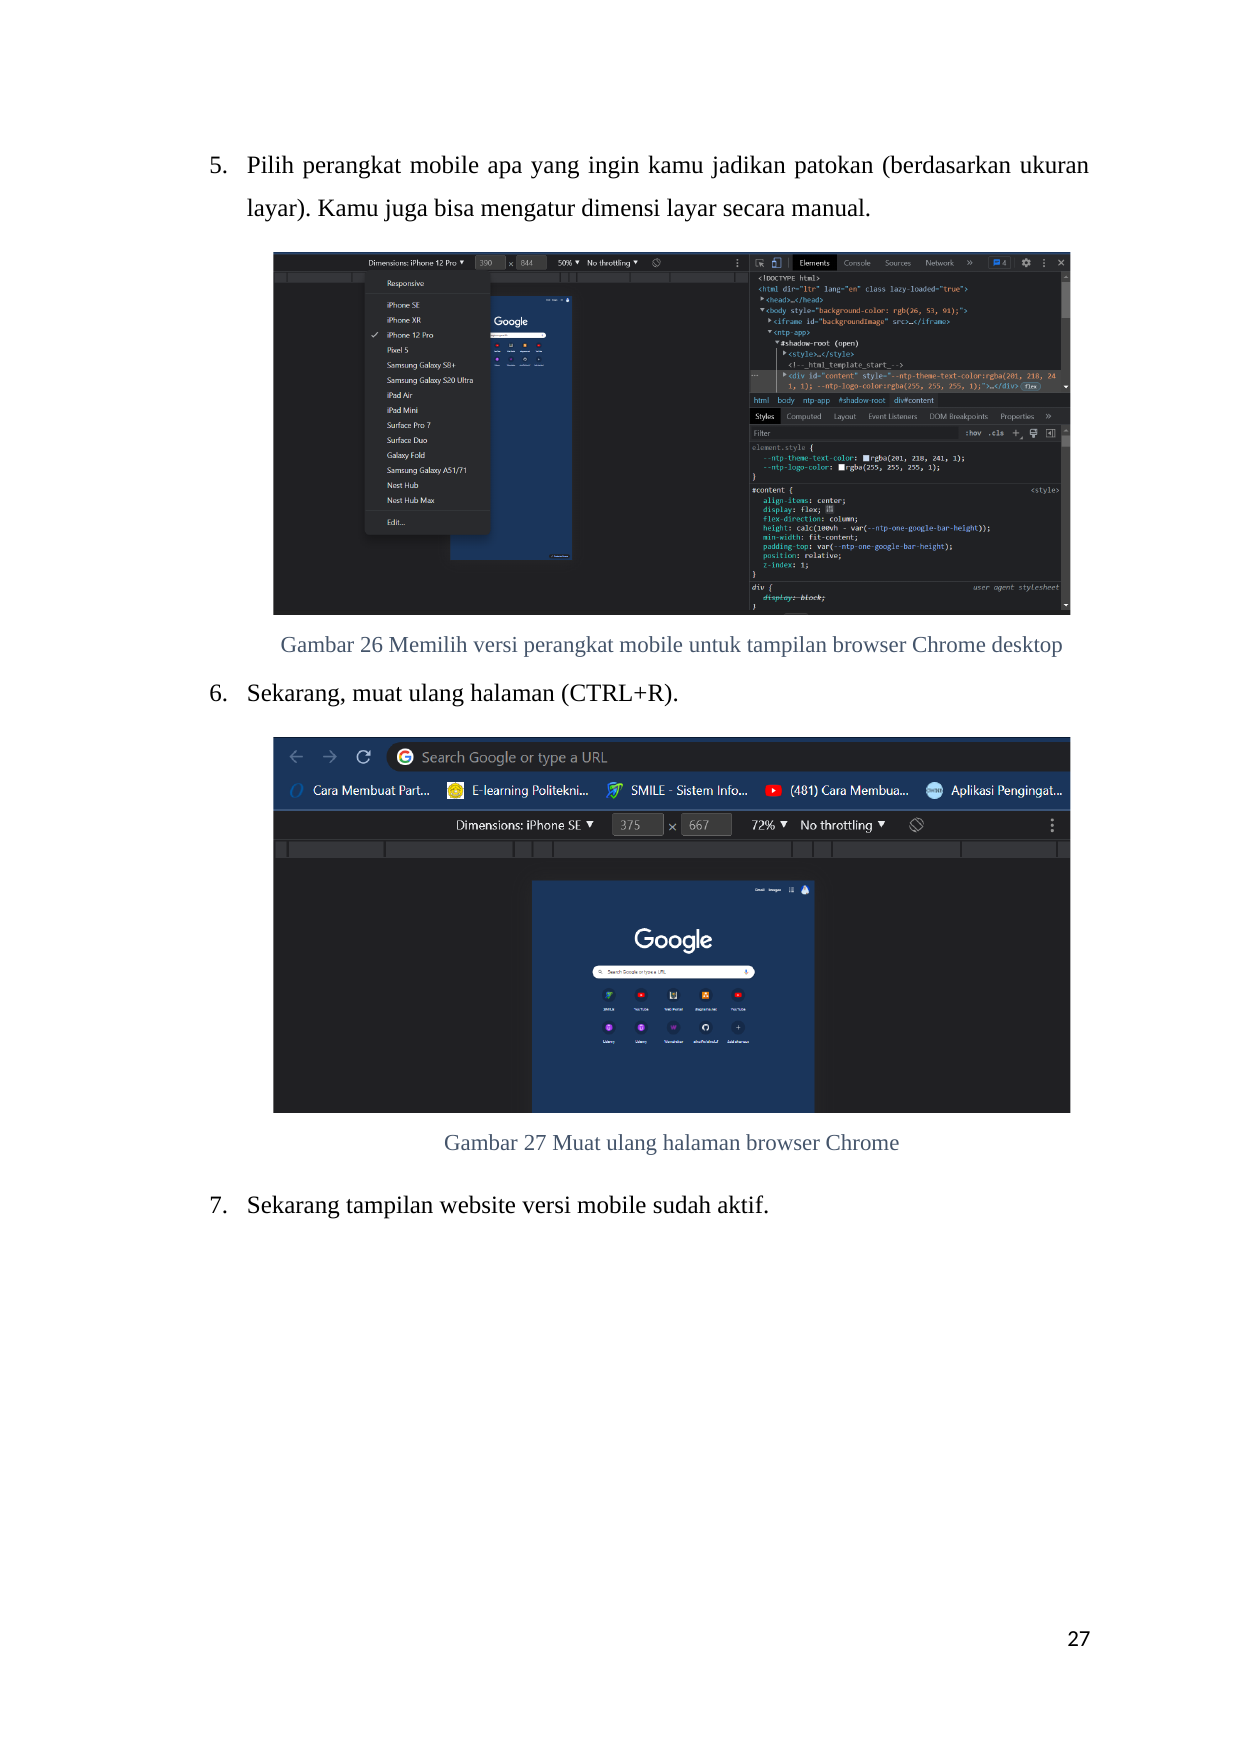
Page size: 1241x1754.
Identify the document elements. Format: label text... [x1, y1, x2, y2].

list Pilih perangkat mobile apa yang ingin kamu jadikan patokan (berdasarkan ukuran layar). Kamu juga bisa mengatur dimensi layar secara manual. [209, 150, 1090, 222]
text Gambar 27 Muat ulang halaman browser Chrome [150, 1129, 1090, 1156]
text Gambar 26 Memilih versi perangkat mobile untuk tampilan browser Chrome desktop [150, 631, 1090, 657]
list Sekarang tampilan website versi mobile sudah aktif. [209, 1190, 1090, 1218]
picture [273, 737, 1071, 1113]
list Sekarang, muat ulang halaman (CTRL+R). [209, 678, 1090, 707]
picture [273, 252, 1071, 615]
